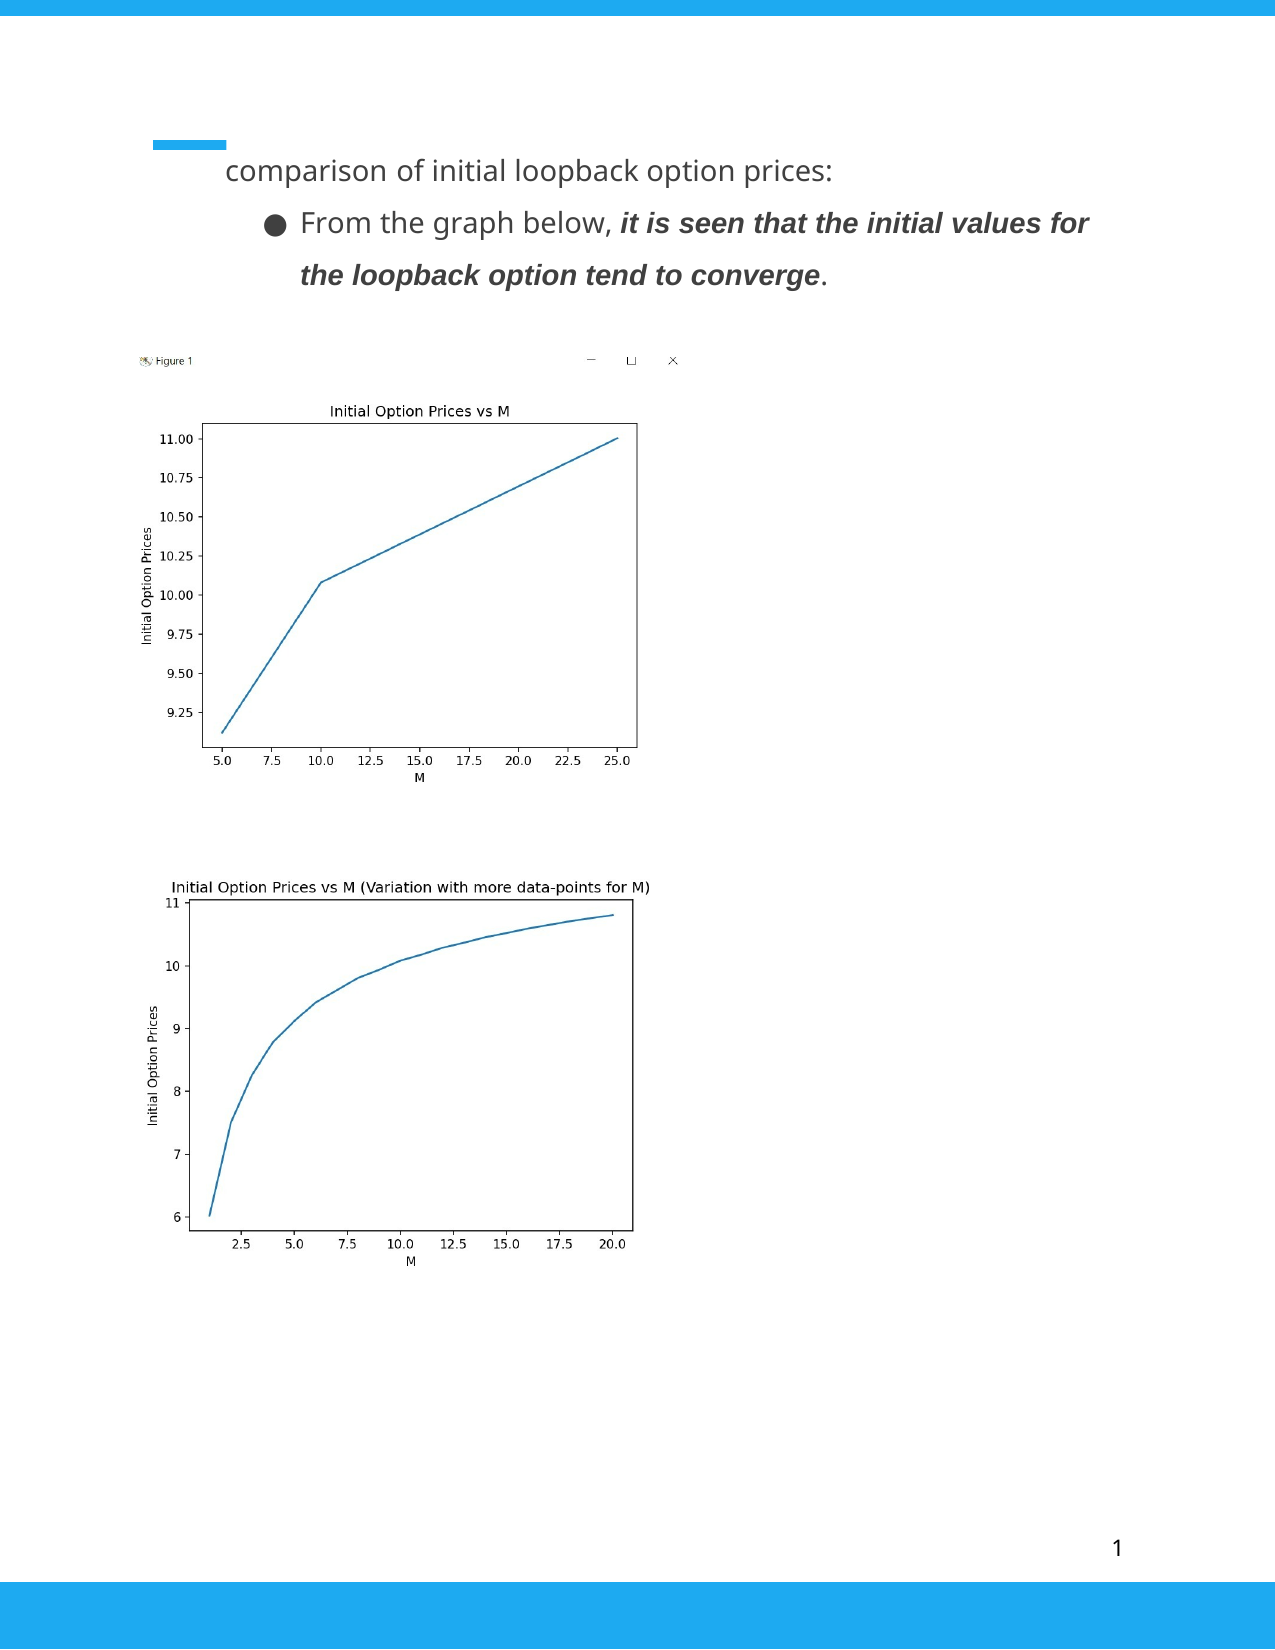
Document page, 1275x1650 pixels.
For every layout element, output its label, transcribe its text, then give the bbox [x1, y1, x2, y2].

picture [139, 850, 657, 1274]
picture [0, 0, 1275, 16]
list The following conclusions can be drawn from the comparison of initial loopback option prices: [187, 150, 1069, 190]
picture [0, 1582, 1275, 1649]
picture [153, 140, 227, 150]
list From the graph below, it is seen that the initial values for the loopback option tend to converge. [262, 203, 1117, 294]
picture [139, 357, 680, 790]
